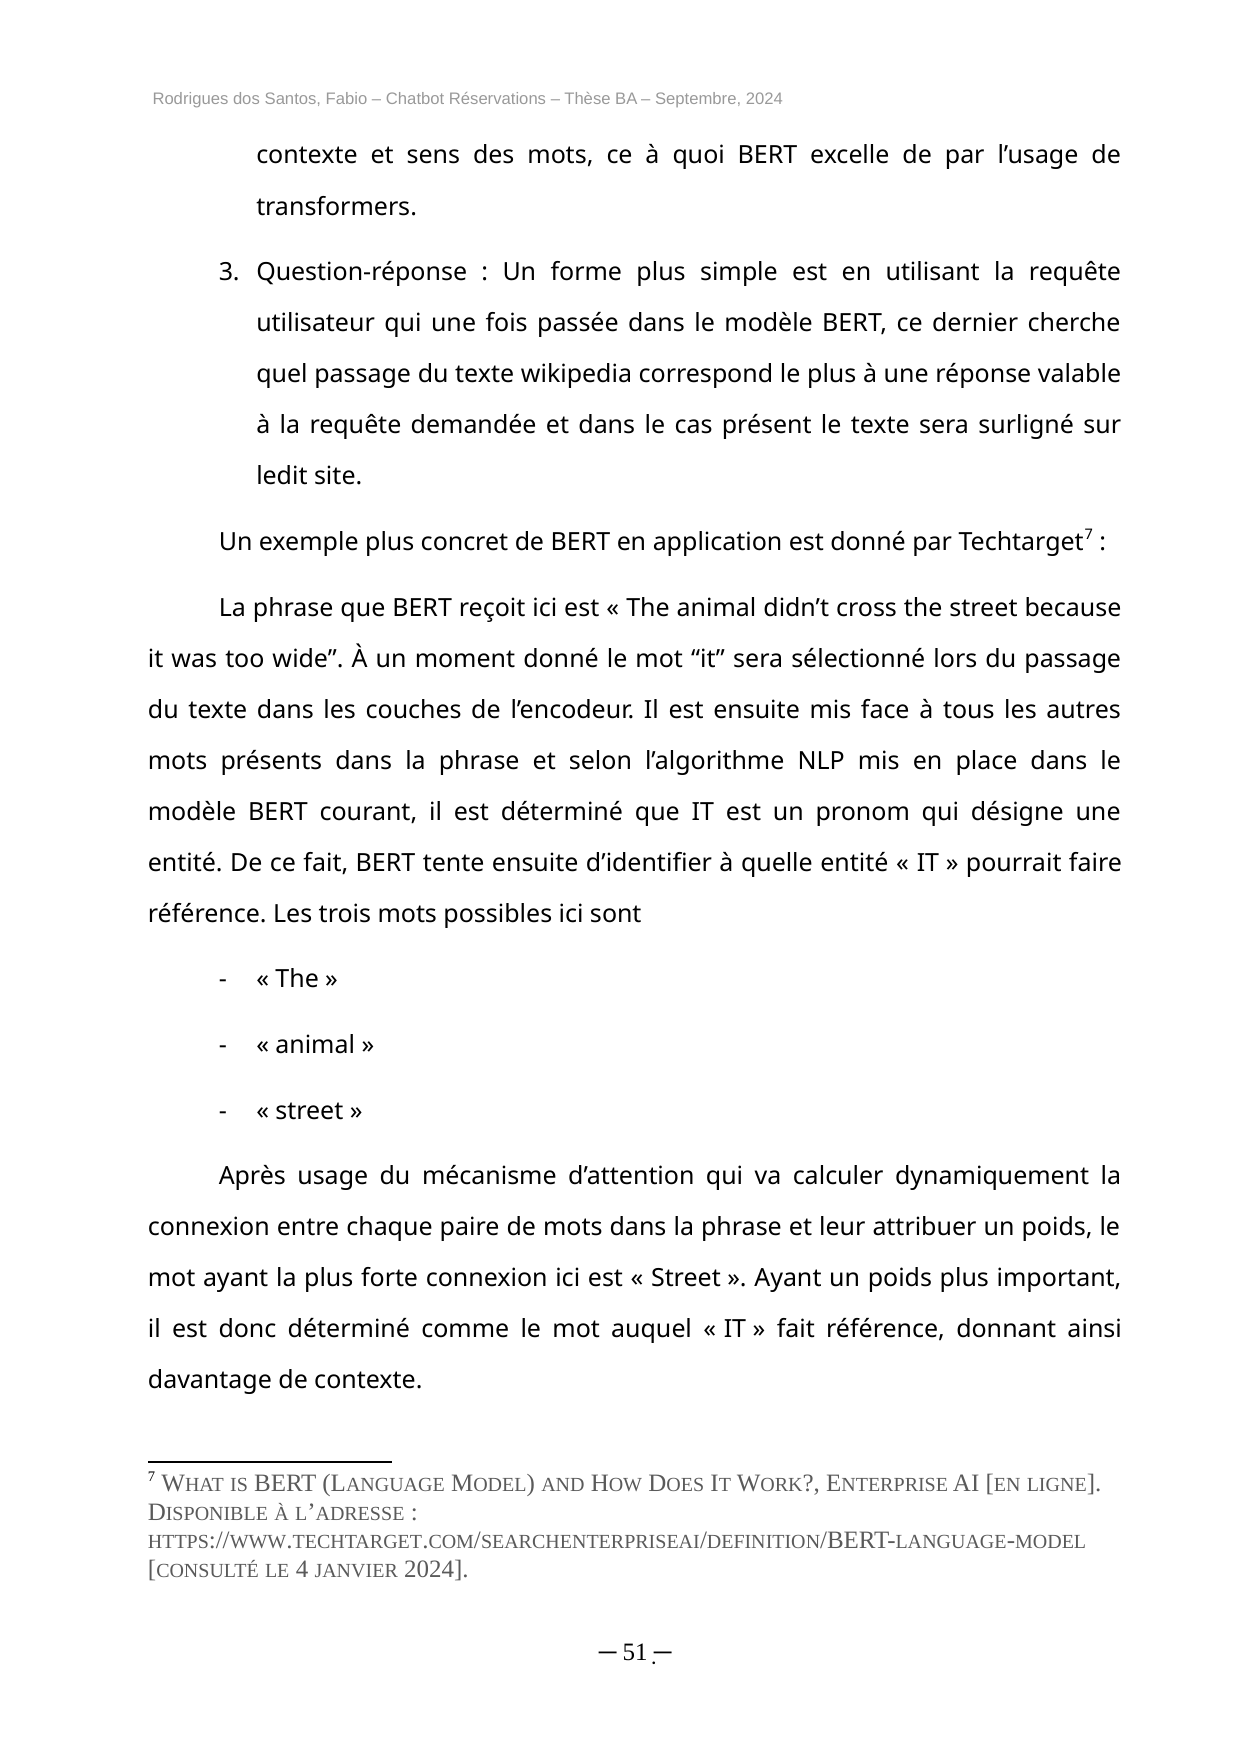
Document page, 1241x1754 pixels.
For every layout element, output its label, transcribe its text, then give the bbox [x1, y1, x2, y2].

list Résumé de texte : Lors d’une recherche sur un sujet comme par exemple “Siri technology”, l’aide de diverses techniques NLP présentes dans le modèle BERT vont permettre de générer un résumé cohérent et concis des informations que l’on cherche à savoir grâce à la compréhension de contexte et sens des mots, ce à quoi BERT excelle de par l’usage de transformers. [218, 137, 1122, 222]
list « street » [218, 1092, 1122, 1126]
text Après usage du mécanisme d’attention qui va calculer dynamiquement la connexion entre chaque paire de mots dans la phrase et leur attribuer un poids, le mot ayant la plus forte connexion ici est « Street ». Ayant un poids plus important, il est donc déterminé comme le mot auquel « IT » fait référence, donnant ainsi davantage de contexte. [148, 1158, 1122, 1396]
list « The » [218, 961, 1122, 995]
text La phrase que BERT reçoit ici est « The animal didn’t cross the street because it was too wide”. À un moment donné le mot “it” sera sélectionné lors du passage du texte dans les couches de l’encodeur. Il est ensuite mis face à tous les autres mots présents dans la phrase et selon l’algorithme NLP mis en place dans le modèle BERT courant, il est déterminé que IT est un pronom qui désigne une entité. De ce fait, BERT tente ensuite d’identifier à quelle entité « IT » pourrait faire référence. Les trois mots possibles ici sont [148, 589, 1122, 929]
text Un exemple plus concret de BERT en application est donné par Techtarget : [148, 524, 1122, 558]
list « animal » [218, 1027, 1122, 1061]
list Question-réponse : Un forme plus simple est en utilisant la requête utilisateur qui une fois passée dans le modèle BERT, ce dernier cherche quel passage du texte wikipedia correspond le plus à une réponse valable à la requête demandée et dans le cas présent le texte sera surligné sur ledit site. [218, 254, 1122, 492]
